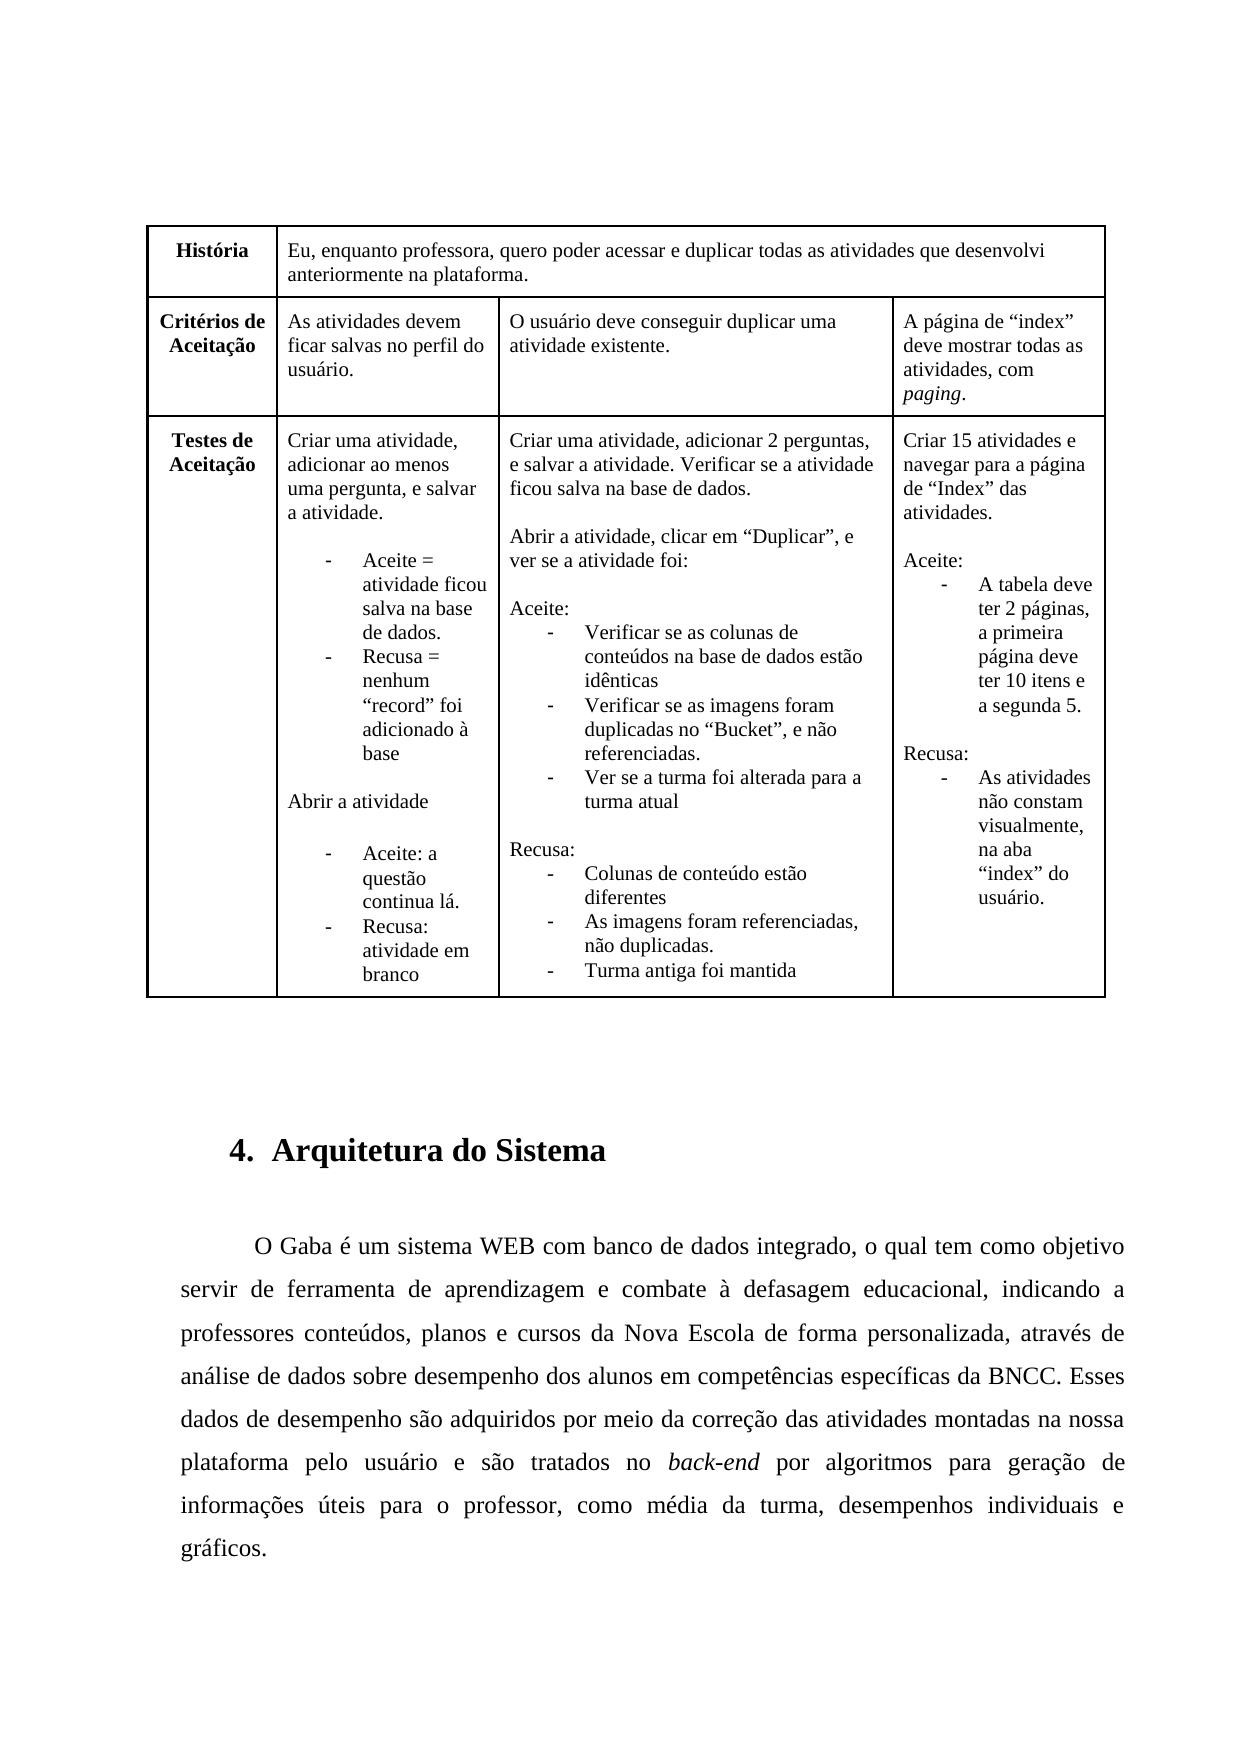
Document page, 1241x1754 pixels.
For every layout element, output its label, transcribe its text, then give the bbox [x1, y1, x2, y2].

table_cell O usuário deve conseguir duplicar uma atividade existente. [500, 298, 892, 415]
table_cell A página de “index” deve mostrar todas as atividades, com paging. [894, 298, 1104, 415]
table_cell Testes de Aceitação [149, 417, 276, 996]
table_cell História [149, 227, 276, 296]
text O Gaba é um sistema WEB com banco de dados integrado, o qual tem como objetivo servir de ferramenta de aprendizagem e combate à defasagem educacional, indicando a professores conteúdos, planos e cursos da Nova Escola de forma personalizada, através de análise de dados sobre desempenho dos alunos em competências específicas da BNCC. Esses dados de desempenho são adquiridos por meio da correção das atividades montadas na nossa plataforma pelo usuário e são tratados no back-end por algoritmos para geração de informações úteis para o professor, como média da turma, desempenhos individuais e gráficos. [180, 1231, 1125, 1562]
table_cell Criar uma atividade, adicionar ao menos uma pergunta, e salvar a atividade. Aceite = atividade ficou salva na base de dados. Recusa = nenhum “record” foi adicionado à base Abrir a atividade Aceite: a questão continua lá. Recusa: atividade em branco [278, 417, 498, 996]
table_cell Eu, enquanto professora, quero poder acessar e duplicar todas as atividades que desenvolvi anteriormente na plataforma. [278, 227, 1104, 296]
table_cell As atividades devem ficar salvas no perfil do usuário. [278, 298, 498, 415]
table_cell Criar uma atividade, adicionar 2 perguntas, e salvar a atividade. Verificar se a atividade ficou salva na base de dados. Abrir a atividade, clicar em “Duplicar”, e ver se a atividade foi: Aceite: Verificar se as colunas de conteúdos na base de dados estão idênticas Verificar se as imagens foram duplicadas no “Bucket”, e não referenciadas. Ver se a turma foi alterada para a turma atual Recusa: Colunas de conteúdo estão diferentes As imagens foram referenciadas, não duplicadas. Turma antiga foi mantida [500, 417, 892, 996]
table_cell Criar 15 atividades e navegar para a página de “Index” das atividades. Aceite: A tabela deve ter 2 páginas, a primeira página deve ter 10 itens e a segunda 5. Recusa: As atividades não constam visualmente, na aba “index” do usuário. [894, 417, 1104, 996]
subtitle Arquitetura do Sistema [180, 1131, 1125, 1169]
table_cell Critérios de Aceitação [149, 298, 276, 415]
